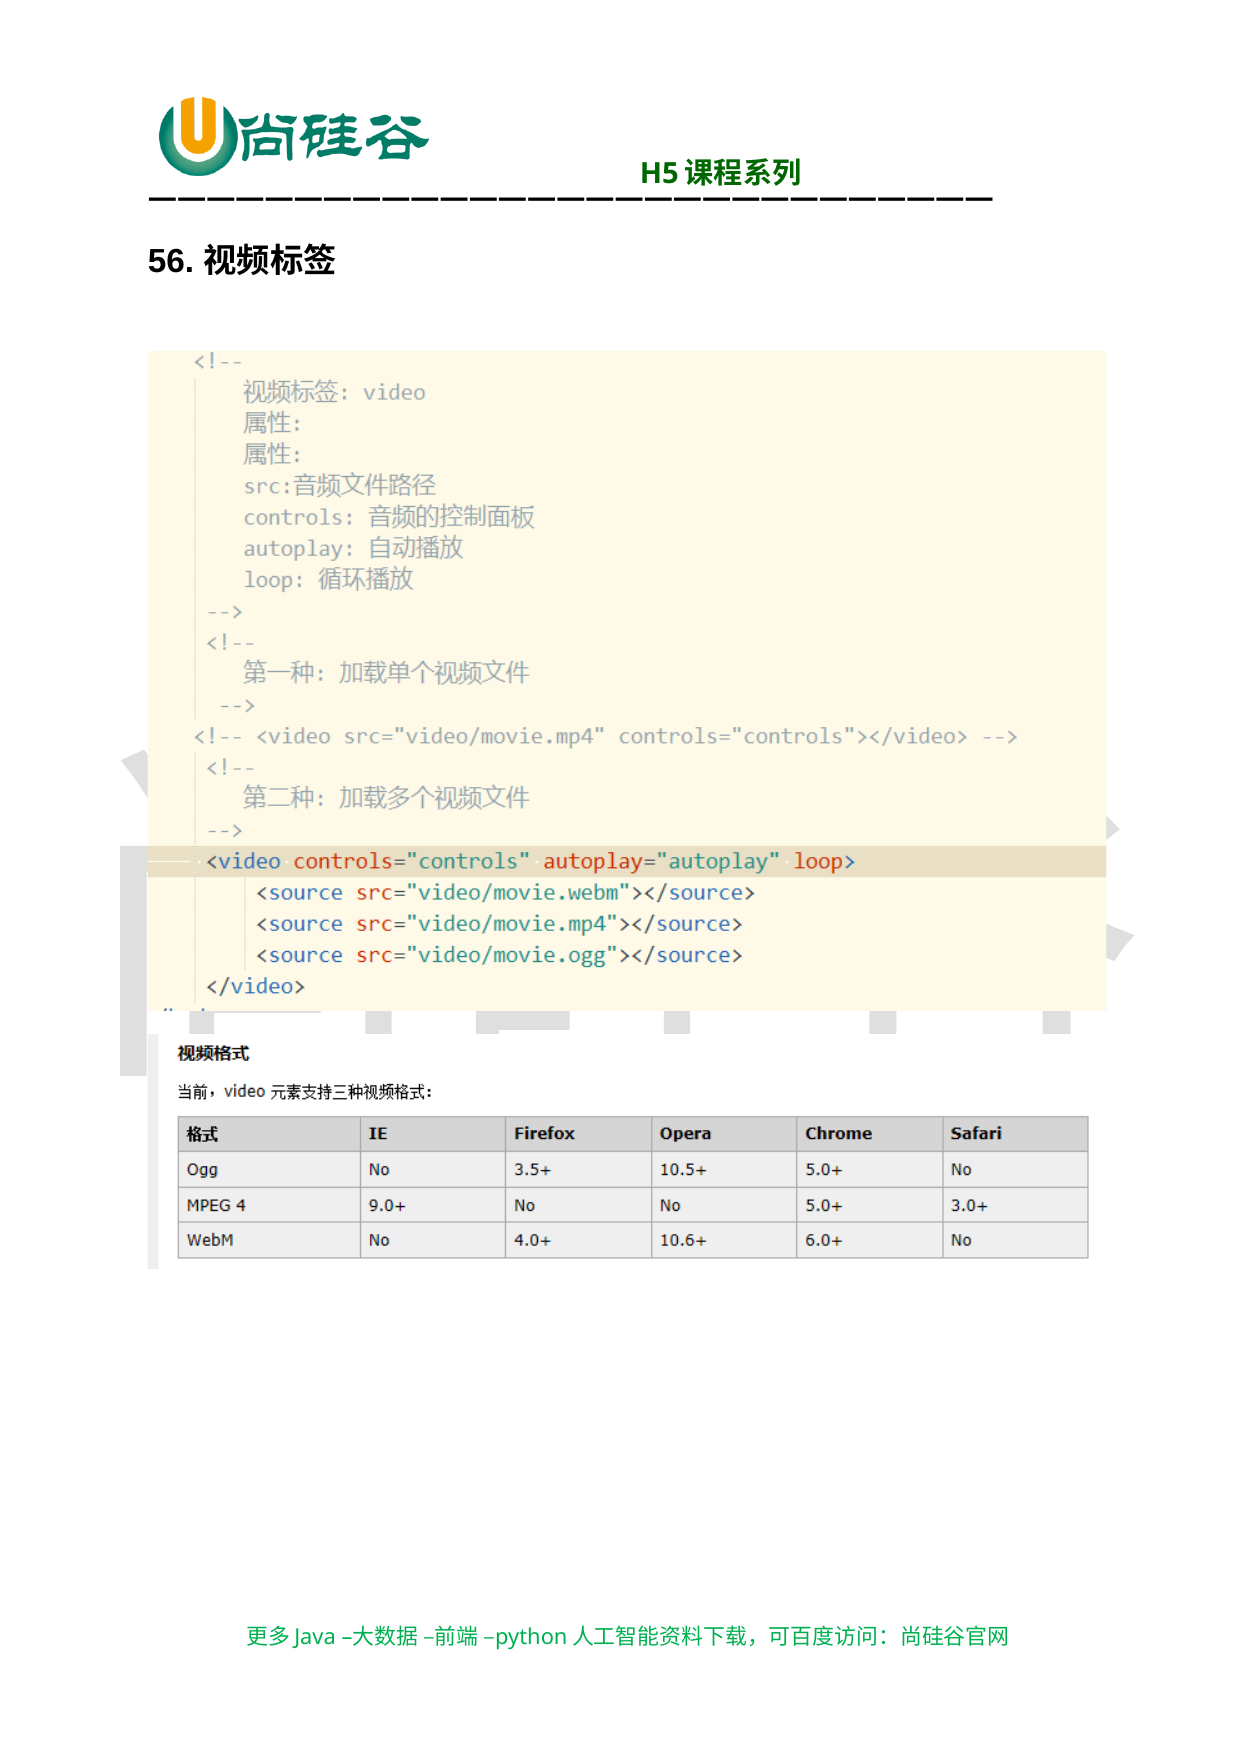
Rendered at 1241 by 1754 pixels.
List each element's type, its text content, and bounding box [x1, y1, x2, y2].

picture [147, 88, 436, 184]
picture [147, 351, 1107, 1011]
subtitle 视频标签 [148, 225, 1107, 290]
picture [147, 1034, 1108, 1269]
